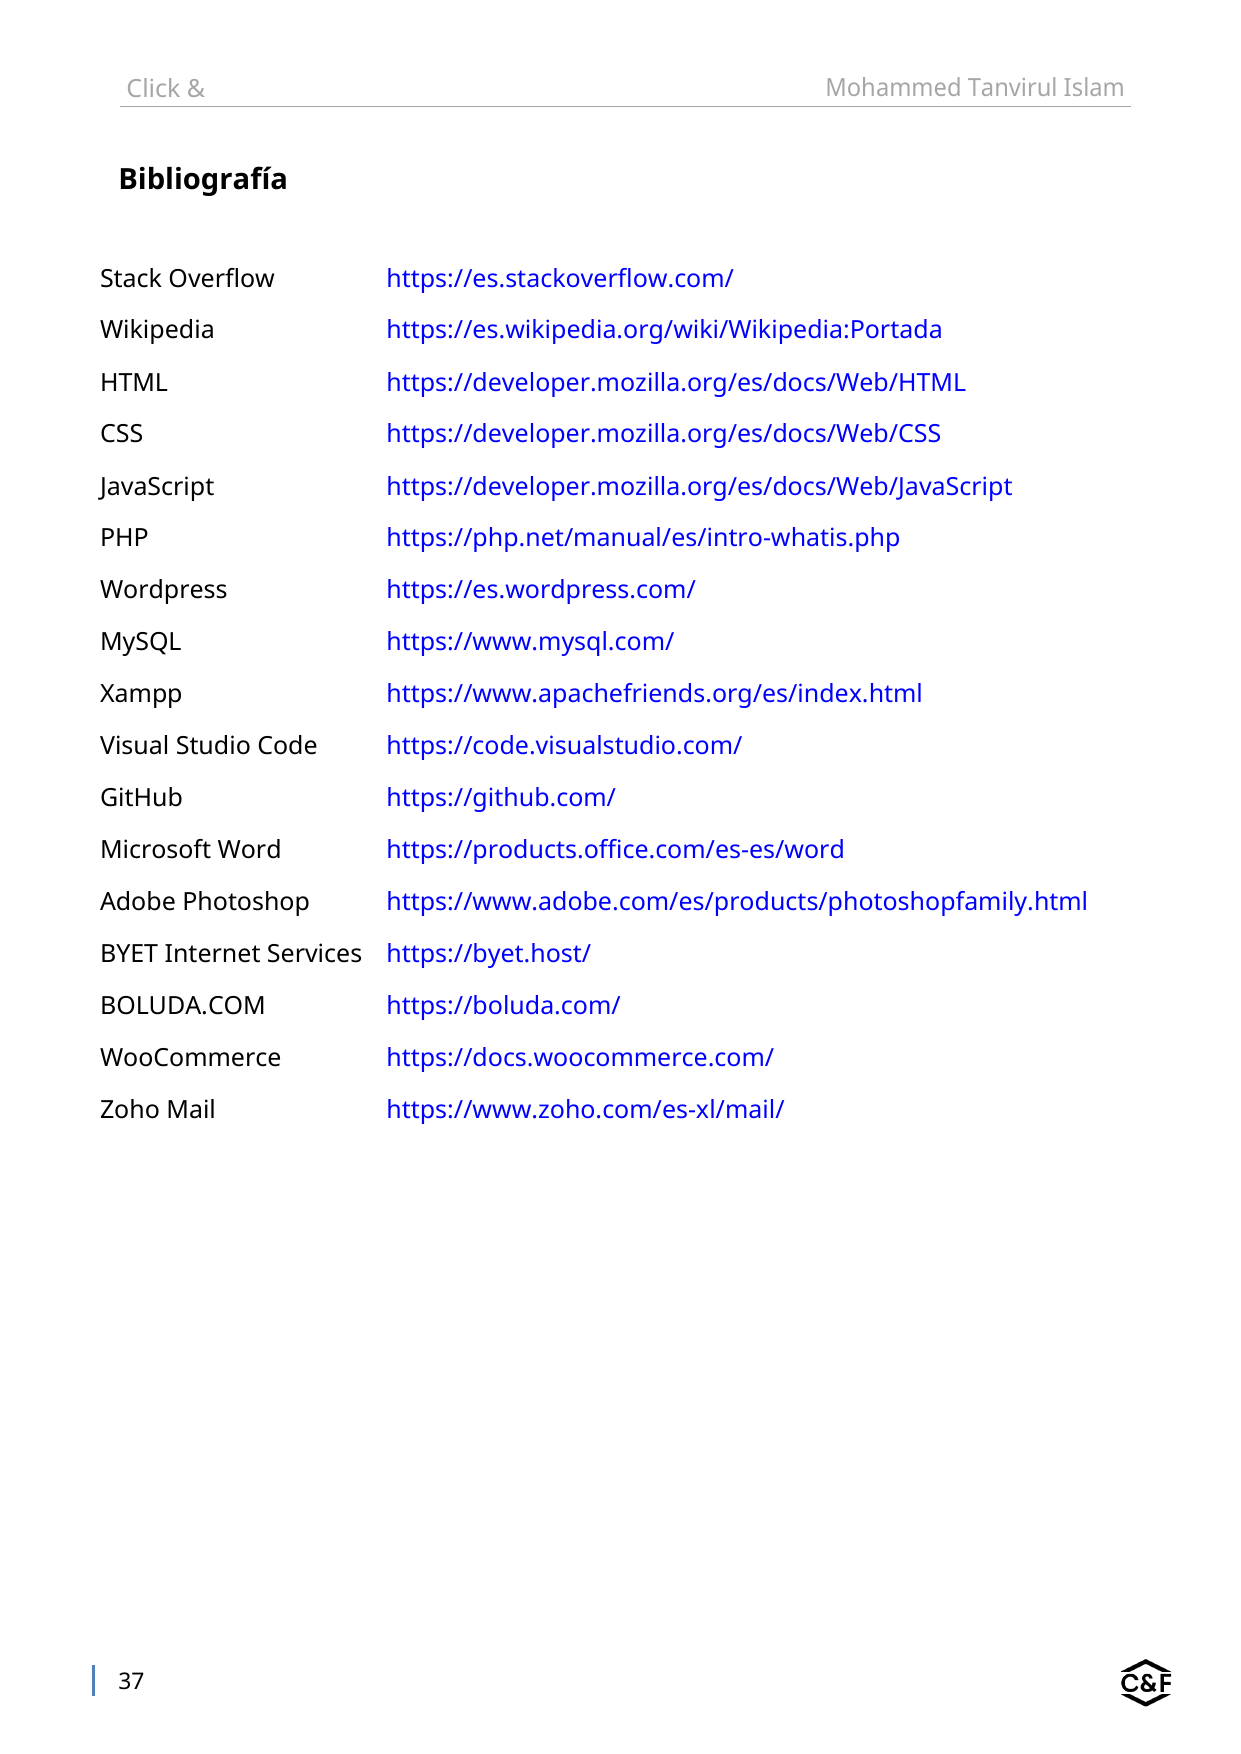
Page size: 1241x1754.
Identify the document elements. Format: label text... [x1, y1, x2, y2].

table_cell https://www.mysql.com/ [375, 624, 1141, 676]
table_cell https://developer.mozilla.org/es/docs/Web/JavaScript [375, 468, 1141, 520]
table_cell https://developer.mozilla.org/es/docs/Web/CSS [375, 416, 1141, 468]
table_cell BOLUDA.COM [89, 988, 375, 1040]
picture [1120, 1658, 1172, 1707]
table_cell JavaScript [89, 468, 375, 520]
table_cell https://es.wordpress.com/ [375, 572, 1141, 624]
table_cell Xampp [89, 676, 375, 728]
table_cell GitHub [89, 780, 375, 832]
table_cell MySQL [89, 624, 375, 676]
table_cell Zoho Mail [89, 1092, 375, 1144]
table_cell PHP [89, 520, 375, 572]
table_cell https://github.com/ [375, 780, 1141, 832]
table_header Stack Overflow [89, 260, 375, 312]
table_cell https://php.net/manual/es/intro-whatis.php [375, 520, 1141, 572]
table_cell Microsoft Word [89, 832, 375, 884]
subtitle Bibliografía [118, 158, 1122, 198]
table_cell https://www.apachefriends.org/es/index.html [375, 676, 1141, 728]
table_cell https://boluda.com/ [375, 988, 1141, 1040]
table_cell https://byet.host/ [375, 936, 1141, 988]
table_cell CSS [89, 416, 375, 468]
table_cell https://docs.woocommerce.com/ [375, 1040, 1141, 1092]
table_header https://es.stackoverflow.com/ [375, 260, 1141, 312]
table_cell Wikipedia [89, 312, 375, 364]
table_cell https://developer.mozilla.org/es/docs/Web/HTML [375, 364, 1141, 416]
table_cell https://products.office.com/es-es/word [375, 832, 1141, 884]
table_cell https://www.adobe.com/es/products/photoshopfamily.html [375, 884, 1141, 936]
table_cell Adobe Photoshop [89, 884, 375, 936]
table_cell https://es.wikipedia.org/wiki/Wikipedia:Portada [375, 312, 1141, 364]
table_cell BYET Internet Services [89, 936, 375, 988]
table_cell Wordpress [89, 572, 375, 624]
table_cell WooCommerce [89, 1040, 375, 1092]
table_cell https://www.zoho.com/es-xl/mail/ [375, 1092, 1141, 1144]
table_cell Visual Studio Code [89, 728, 375, 780]
table_cell HTML [89, 364, 375, 416]
table_cell https://code.visualstudio.com/ [375, 728, 1141, 780]
